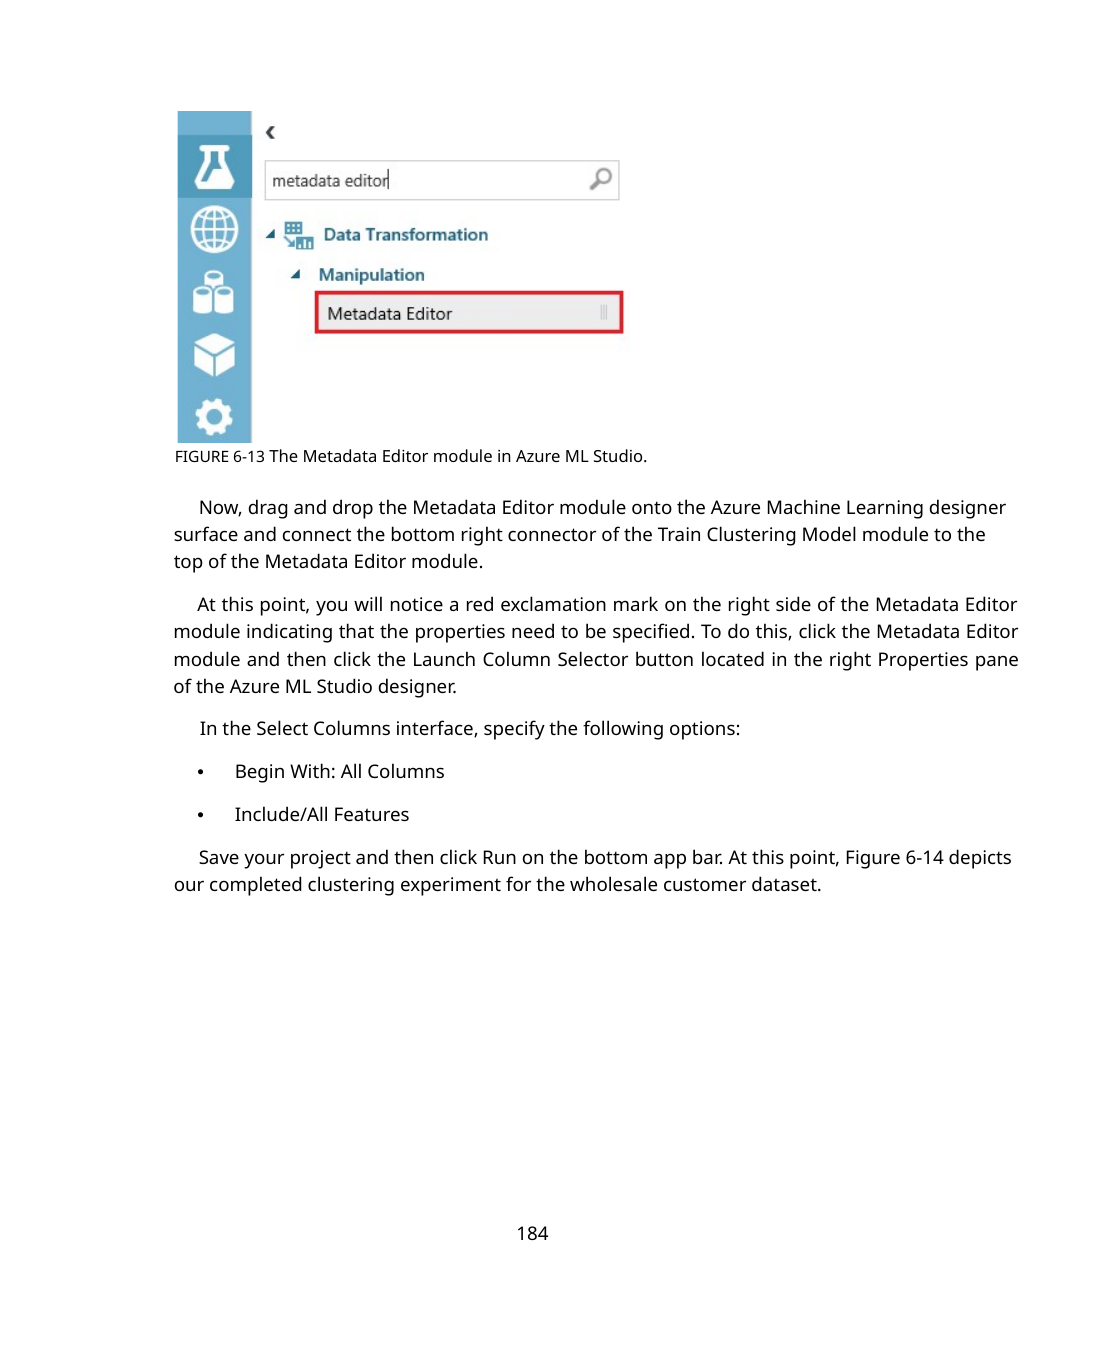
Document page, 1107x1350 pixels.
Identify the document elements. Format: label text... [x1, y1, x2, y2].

text At this point, you will notice a red exclamation mark on the right side of the Metadata Editor module indicating that the properties need to be specified. To do this, click the Metadata Editor module and then click the Launch Column Selector button located in the right Properties pane of the Azure ML Studio designer. [173, 591, 1019, 699]
list Begin With: All Columns [197, 758, 1019, 784]
text Now, drag and drop the Metadata Editor module onto the Azure Machine Learning designer surface and connect the bottom right connector of the Train Clustering Model module to the top of the Metadata Editor module. [173, 494, 1019, 573]
list Include/All Features [197, 801, 1019, 827]
text Save your project and then click Run on the bottom app bar. At this point, Figure 6-14 depicts our completed clustering experiment for the wholesale customer dataset. [173, 844, 1019, 897]
text In the Select Columns interface, specify the following options: [199, 715, 1019, 741]
picture [177, 111, 631, 443]
text FIGURE 6-13 The Metadata Editor module in Azure ML Studio. [174, 444, 994, 467]
